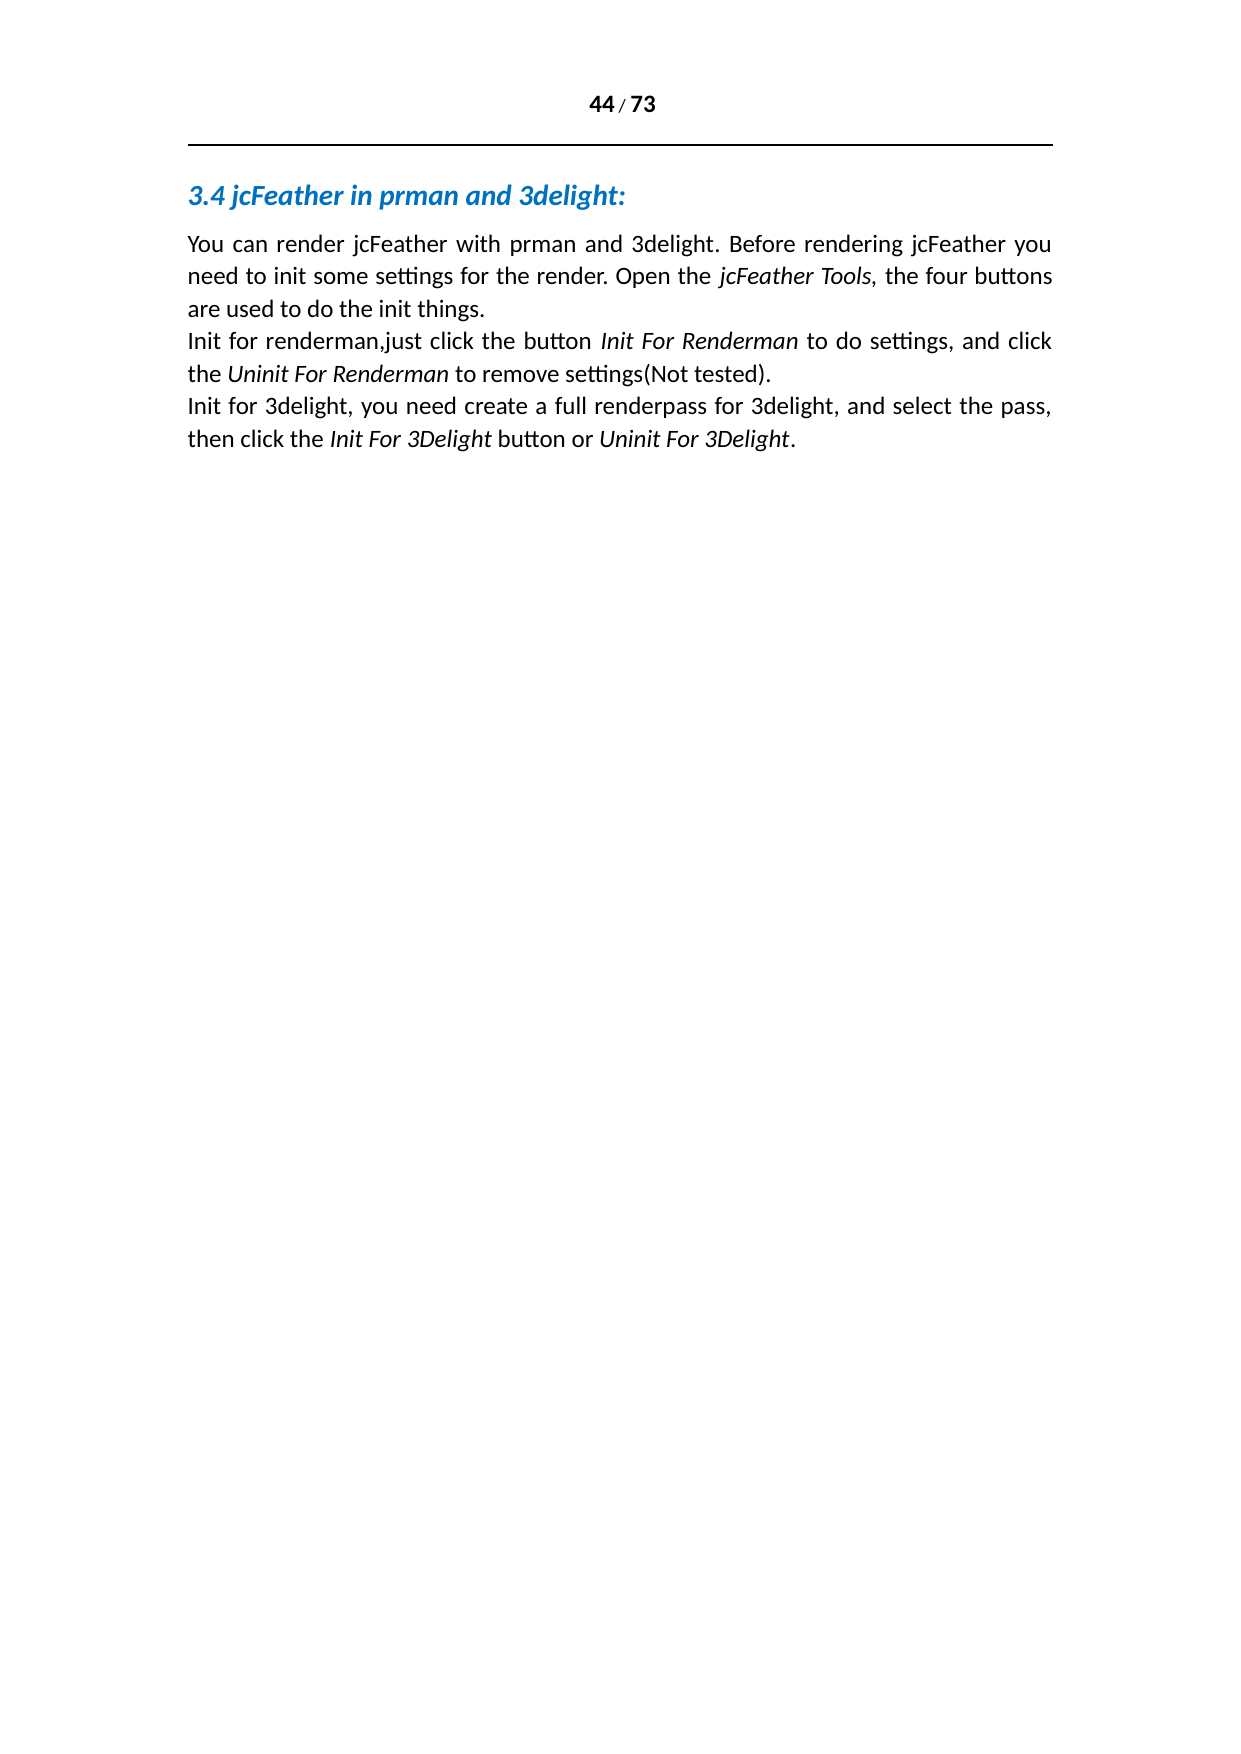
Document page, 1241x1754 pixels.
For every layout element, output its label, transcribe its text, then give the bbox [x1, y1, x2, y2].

text You can render jcFeather with prman and 3delight. Before rendering jcFeather you need to init some settings for the render. Open the jcFeather Tools, the four buttons are used to do the init things. [187, 227, 1053, 324]
text Init for 3delight, you need create a full renderpass for 3delight, and select the pass, then click the Init For 3Delight button or Uninit For 3Delight. [187, 389, 1053, 454]
text 3.4 jcFeather in prman and 3delight: [187, 162, 1053, 227]
text Init for renderman,just click the button Init For Renderman to do settings, and click the Uninit For Renderman to remove settings(Not tested). [187, 324, 1053, 389]
